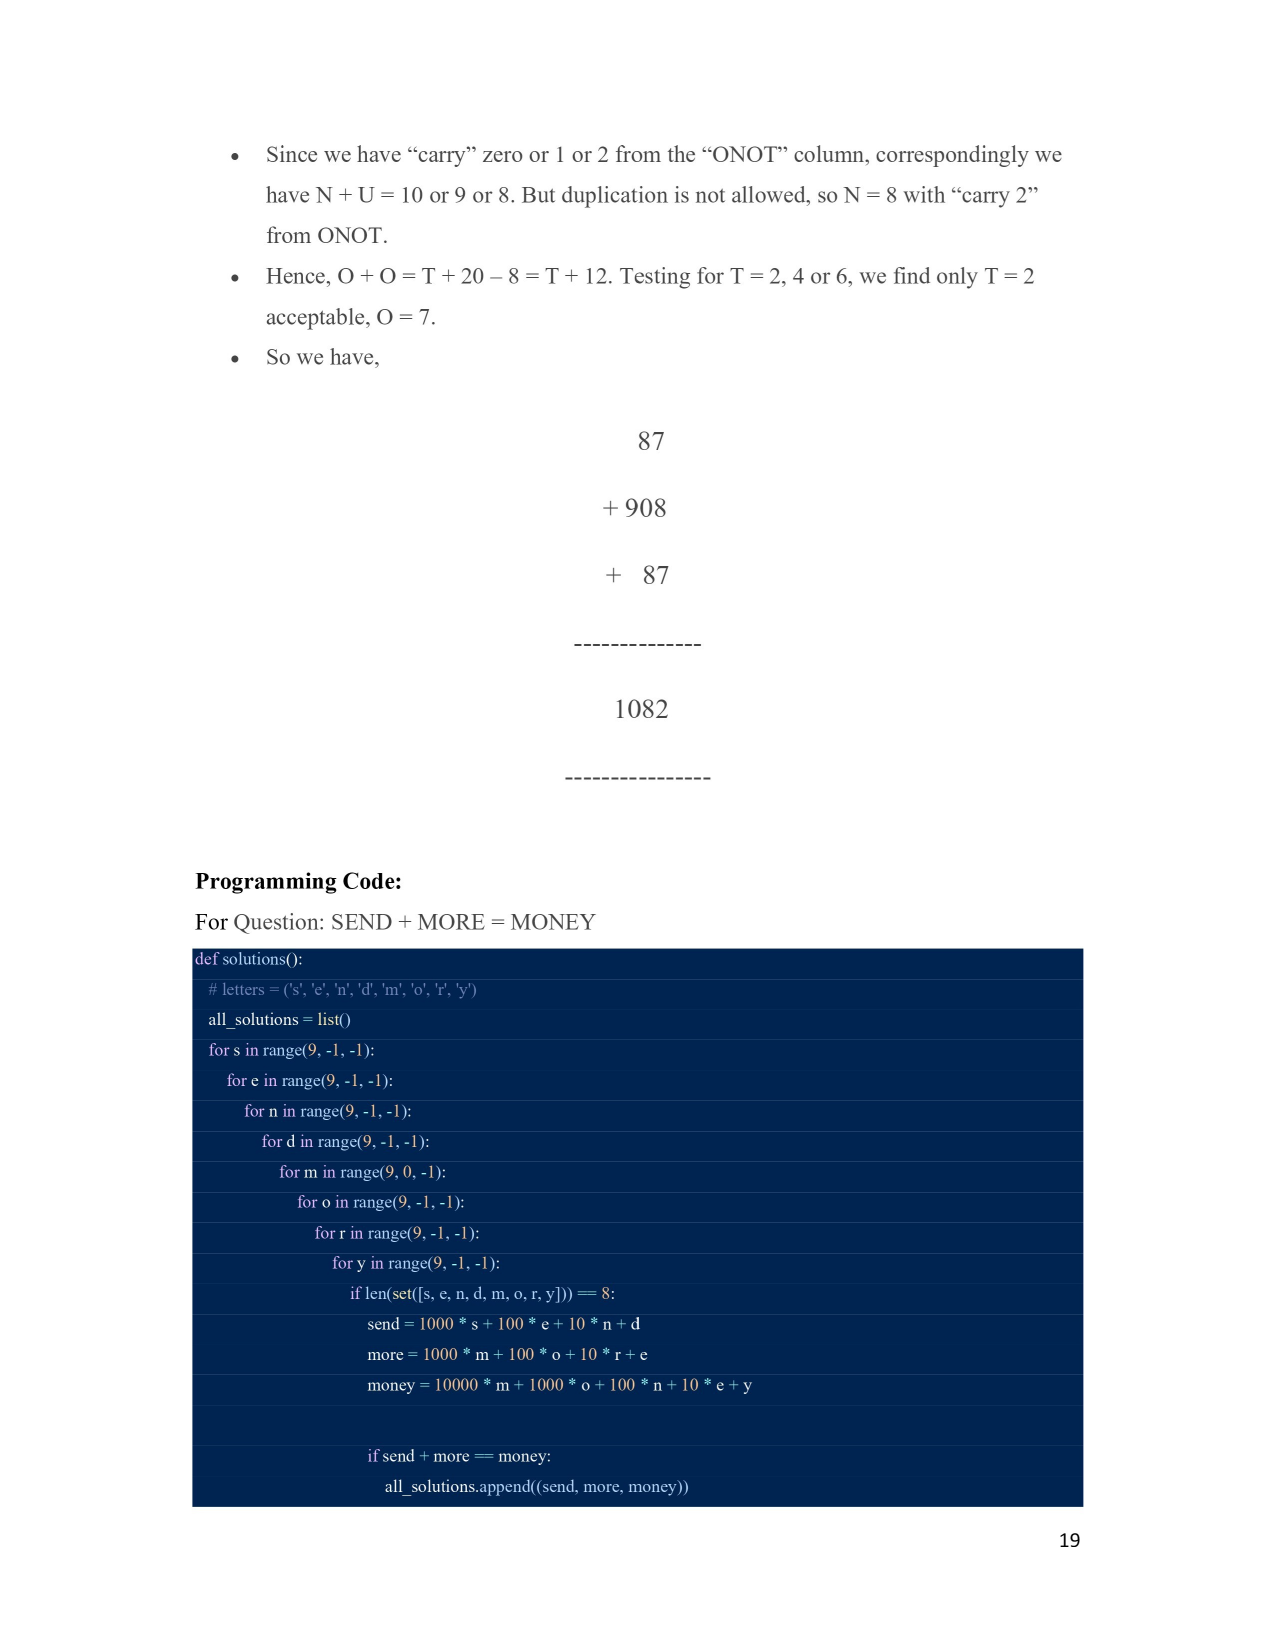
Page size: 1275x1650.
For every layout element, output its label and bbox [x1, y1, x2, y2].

picture [191, 145, 1084, 1547]
